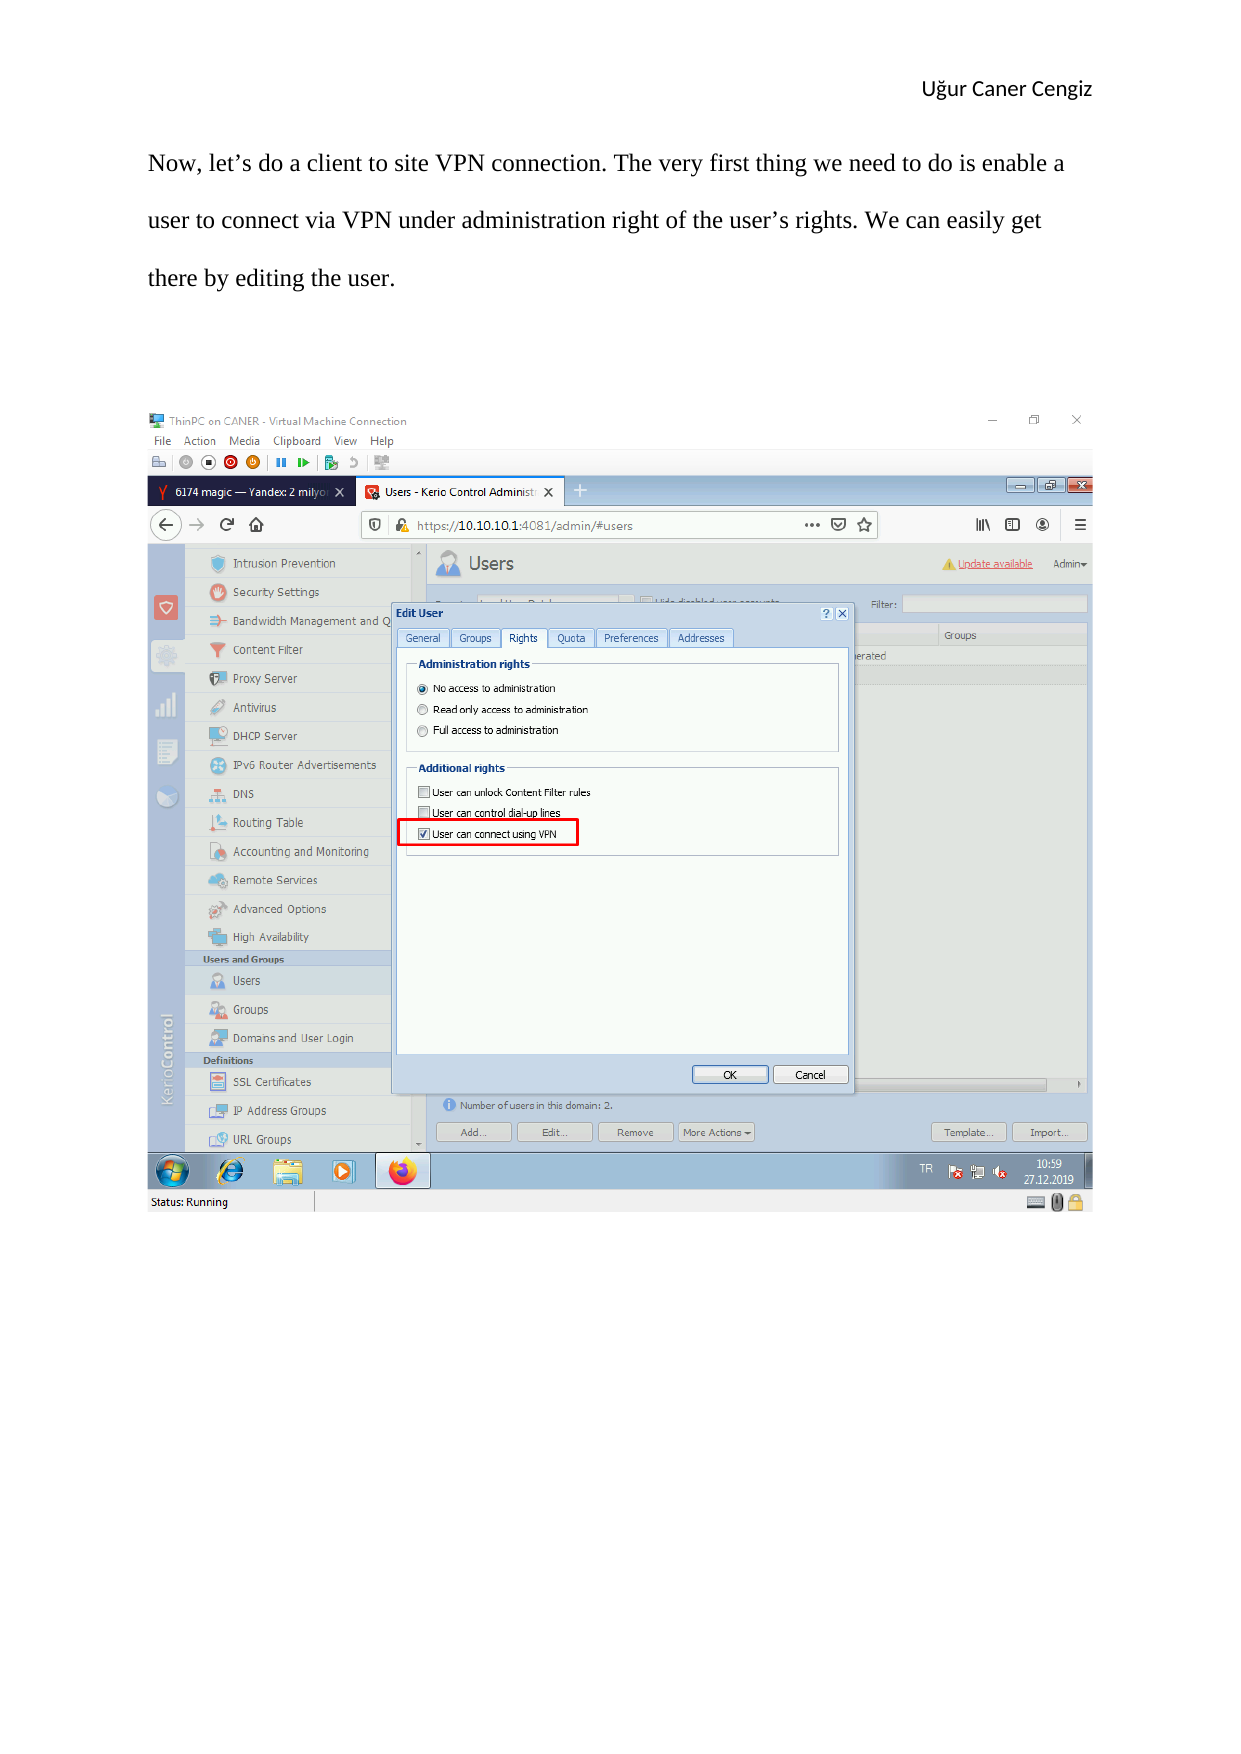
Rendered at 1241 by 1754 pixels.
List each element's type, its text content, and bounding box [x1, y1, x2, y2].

picture [147, 411, 1093, 1212]
text Now, let’s do a client to site VPN connection. The very first thing we need to do is enable a user to connect via VPN under administration right of the user’s rights. We can easily get there by editing the user. [148, 148, 1093, 291]
